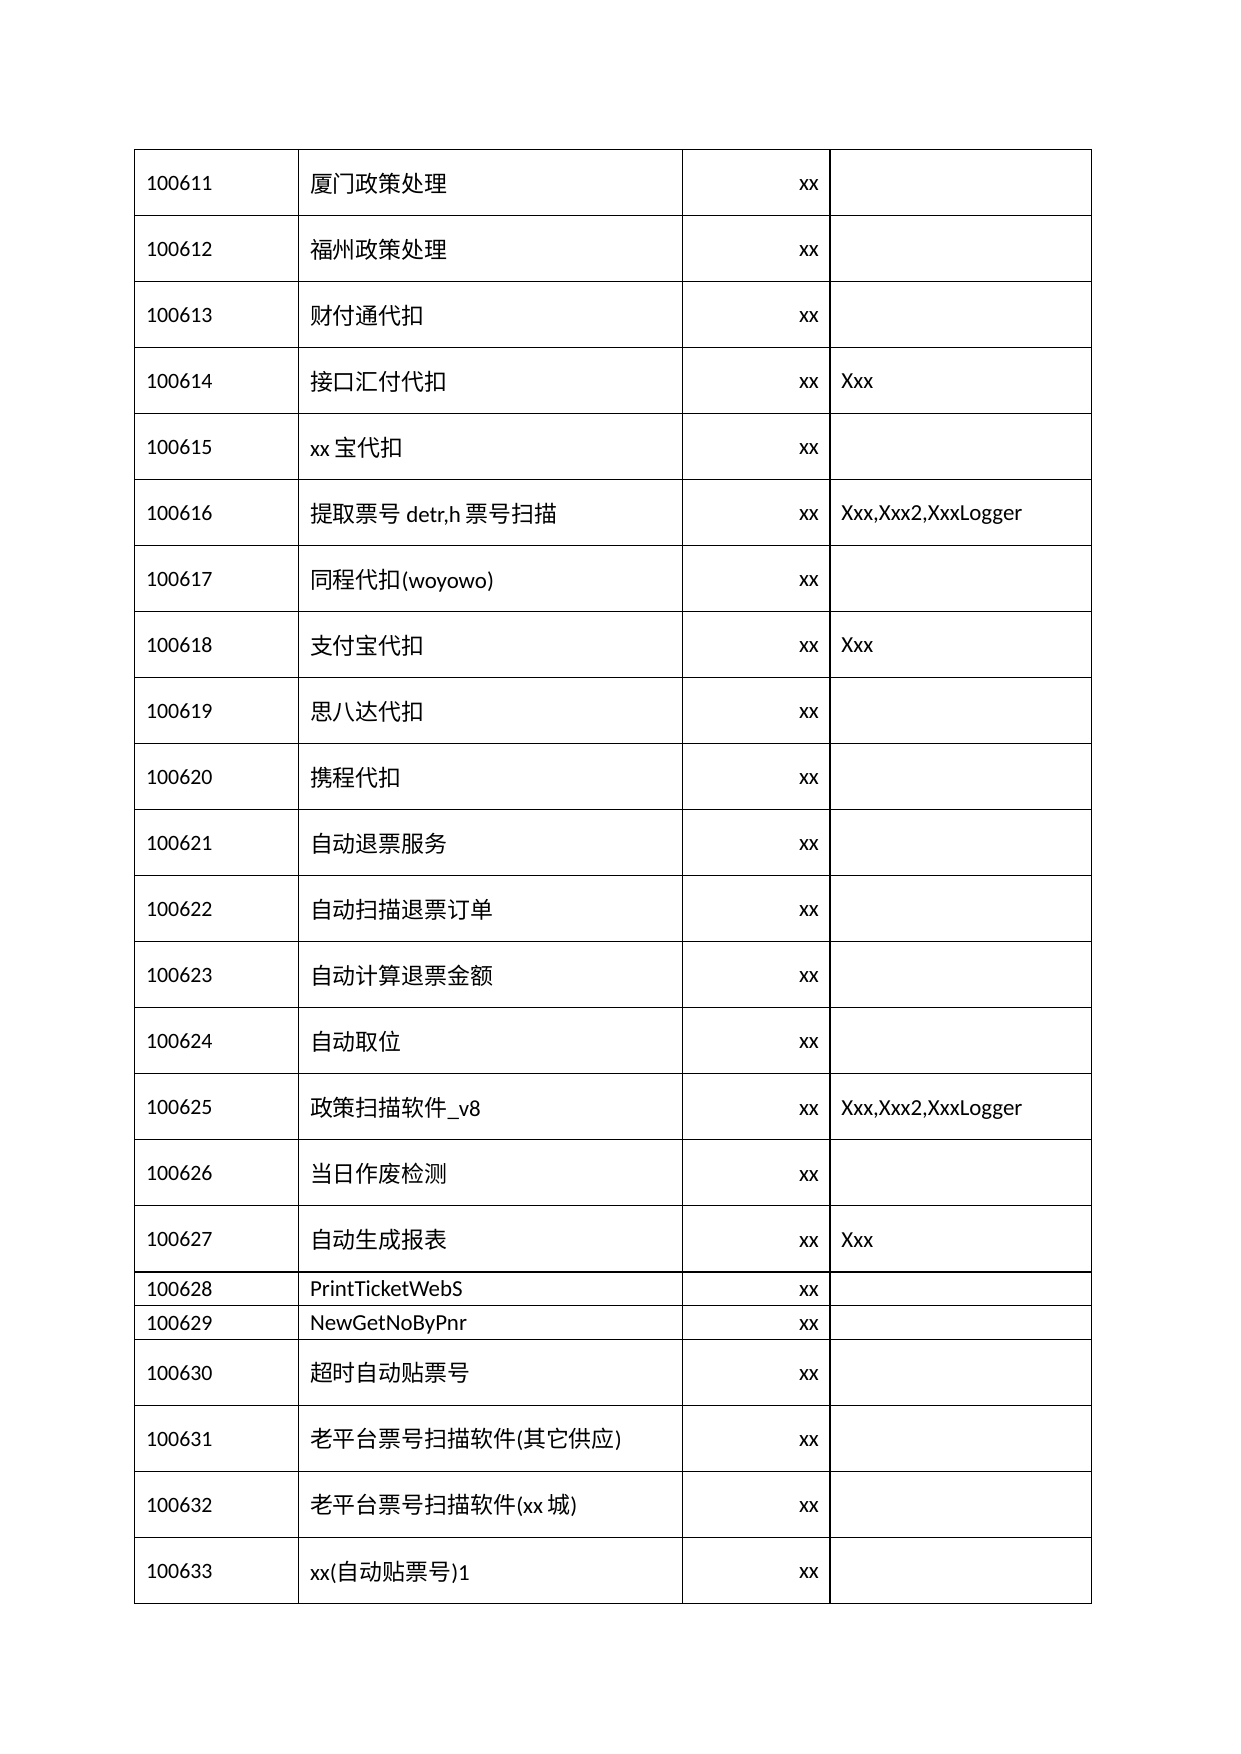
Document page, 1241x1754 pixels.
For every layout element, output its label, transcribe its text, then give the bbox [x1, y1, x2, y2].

table_cell [831, 150, 1091, 215]
table_cell Xxx,Xxx2,XxxLogger [831, 1074, 1091, 1139]
table_cell [831, 1306, 1091, 1338]
table_cell 福州政策处理 [299, 216, 682, 281]
table_cell 自动扫描退票订单 [299, 876, 682, 941]
table_cell 100633 [135, 1538, 298, 1603]
table_cell 自动取位 [299, 1008, 682, 1073]
table_cell xx [683, 216, 829, 281]
table_cell xx [683, 612, 829, 677]
table_cell xx [683, 282, 829, 347]
table_cell 100617 [135, 546, 298, 611]
table_cell 100621 [135, 810, 298, 875]
table_cell 超时自动贴票号 [299, 1340, 682, 1404]
table_cell 100627 [135, 1206, 298, 1271]
table_cell 政策扫描软件_v8 [299, 1074, 682, 1139]
table_cell [831, 1472, 1091, 1537]
table_cell xx [683, 348, 829, 413]
table_cell [831, 1273, 1091, 1305]
table_cell [831, 876, 1091, 941]
table_cell xx [683, 1140, 829, 1205]
table_cell xx(自动贴票号)1 [299, 1538, 682, 1603]
table_cell 思八达代扣 [299, 678, 682, 743]
table_cell xx [683, 1538, 829, 1603]
table_cell 100631 [135, 1406, 298, 1471]
table_cell 携程代扣 [299, 744, 682, 809]
table_cell NewGetNoByPnr [299, 1306, 682, 1338]
table_cell 100629 [135, 1306, 298, 1338]
table_cell 100611 [135, 150, 298, 215]
table_cell 100628 [135, 1273, 298, 1305]
table_cell 厦门政策处理 [299, 150, 682, 215]
table_cell PrintTicketWebS [299, 1273, 682, 1305]
table_cell Xxx [831, 612, 1091, 677]
table_cell xx [683, 1340, 829, 1404]
table_cell 100614 [135, 348, 298, 413]
table_cell 100619 [135, 678, 298, 743]
table_cell xx [683, 480, 829, 545]
table_cell xx [683, 744, 829, 809]
table_cell xx宝代扣 [299, 414, 682, 479]
table_cell [831, 1340, 1091, 1404]
table_cell [831, 1140, 1091, 1205]
table_cell 100616 [135, 480, 298, 545]
table_cell [831, 744, 1091, 809]
table_cell [831, 1008, 1091, 1073]
table_cell xx [683, 546, 829, 611]
table_cell 100620 [135, 744, 298, 809]
table_cell Xxx,Xxx2,XxxLogger [831, 480, 1091, 545]
table_cell 100624 [135, 1008, 298, 1073]
table_cell [831, 216, 1091, 281]
table_cell Xxx [831, 1206, 1091, 1271]
table_cell xx [683, 1306, 829, 1338]
table_cell 自动生成报表 [299, 1206, 682, 1271]
table_cell 100632 [135, 1472, 298, 1537]
table_cell xx [683, 414, 829, 479]
table_cell [831, 810, 1091, 875]
table_cell 老平台票号扫描软件(xx城) [299, 1472, 682, 1537]
table_cell [831, 1538, 1091, 1603]
table_cell 自动计算退票金额 [299, 942, 682, 1007]
table_cell 自动退票服务 [299, 810, 682, 875]
table_cell xx [683, 150, 829, 215]
table_cell 100625 [135, 1074, 298, 1139]
table_cell xx [683, 1074, 829, 1139]
table_cell 100615 [135, 414, 298, 479]
table_cell xx [683, 876, 829, 941]
table_cell xx [683, 810, 829, 875]
table_cell 100623 [135, 942, 298, 1007]
table_cell 当日作废检测 [299, 1140, 682, 1205]
table_cell [831, 546, 1091, 611]
table_cell xx [683, 1472, 829, 1537]
table_cell 财付通代扣 [299, 282, 682, 347]
table_cell 100630 [135, 1340, 298, 1404]
table_cell [831, 414, 1091, 479]
table_cell Xxx [831, 348, 1091, 413]
table_cell [831, 942, 1091, 1007]
table_cell xx [683, 942, 829, 1007]
table_cell xx [683, 678, 829, 743]
table_cell 100613 [135, 282, 298, 347]
table_cell [831, 1406, 1091, 1471]
table_cell xx [683, 1273, 829, 1305]
table_cell 100612 [135, 216, 298, 281]
table_cell 支付宝代扣 [299, 612, 682, 677]
table_cell xx [683, 1008, 829, 1073]
table_cell [831, 678, 1091, 743]
table_cell 100618 [135, 612, 298, 677]
table_cell 100626 [135, 1140, 298, 1205]
table_cell 同程代扣(woyowo) [299, 546, 682, 611]
table_cell xx [683, 1406, 829, 1471]
table_cell xx [683, 1206, 829, 1271]
table_cell [831, 282, 1091, 347]
table_cell 100622 [135, 876, 298, 941]
table_cell 提取票号detr,h票号扫描 [299, 480, 682, 545]
table_cell 接口汇付代扣 [299, 348, 682, 413]
table_cell 老平台票号扫描软件(其它供应) [299, 1406, 682, 1471]
